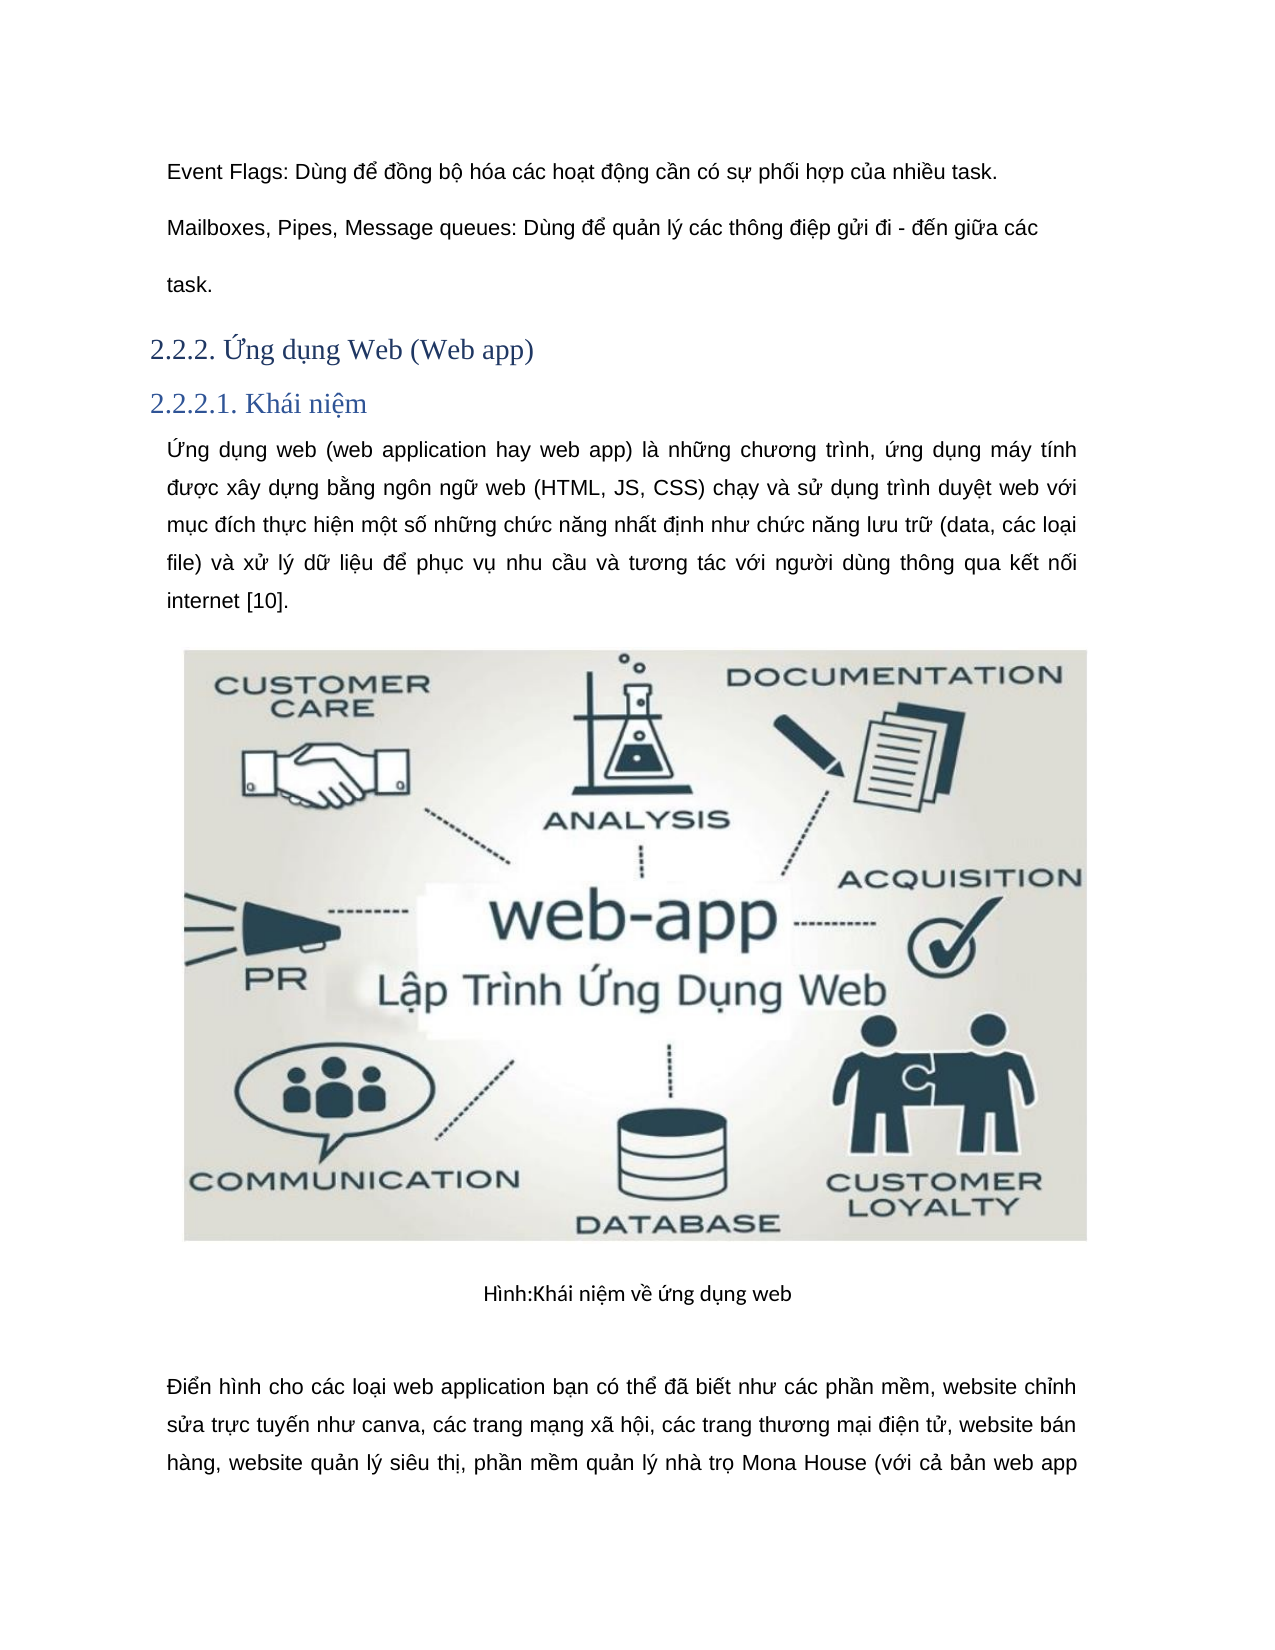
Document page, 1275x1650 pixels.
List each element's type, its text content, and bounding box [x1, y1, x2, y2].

subtitle 2.2.2. Ứng dụng Web (Web app) [150, 332, 1125, 365]
picture [181, 647, 1089, 1244]
text Hình:Khái niệm về ứng dụng web [150, 1279, 1125, 1307]
text Event Flags: Dùng để đồng bộ hóa các hoạt động cần có sự phối hợp của nhiều task. Mailboxes, Pipes, Message queues: Dùng để quản lý các thông điệp gửi đi - đến giữa các task. [167, 159, 1052, 297]
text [167, 1374, 1078, 1474]
subtitle 2.2.2.1. Khái niệm [150, 386, 1125, 420]
text Ứng dụng web (web application hay web app) là những chương trình, ứng dụng máy tính được xây dựng bằng ngôn ngữ web (HTML, JS, CSS) chạy và sử dụng trình duyệt web với mục đích thực hiện một số những chức năng nhất định như chức năng lưu trữ (data, các loại file) và xử lý dữ liệu để phục vụ nhu cầu và tương tác với người dùng thông qua kết nối internet [10]. [167, 437, 1078, 613]
